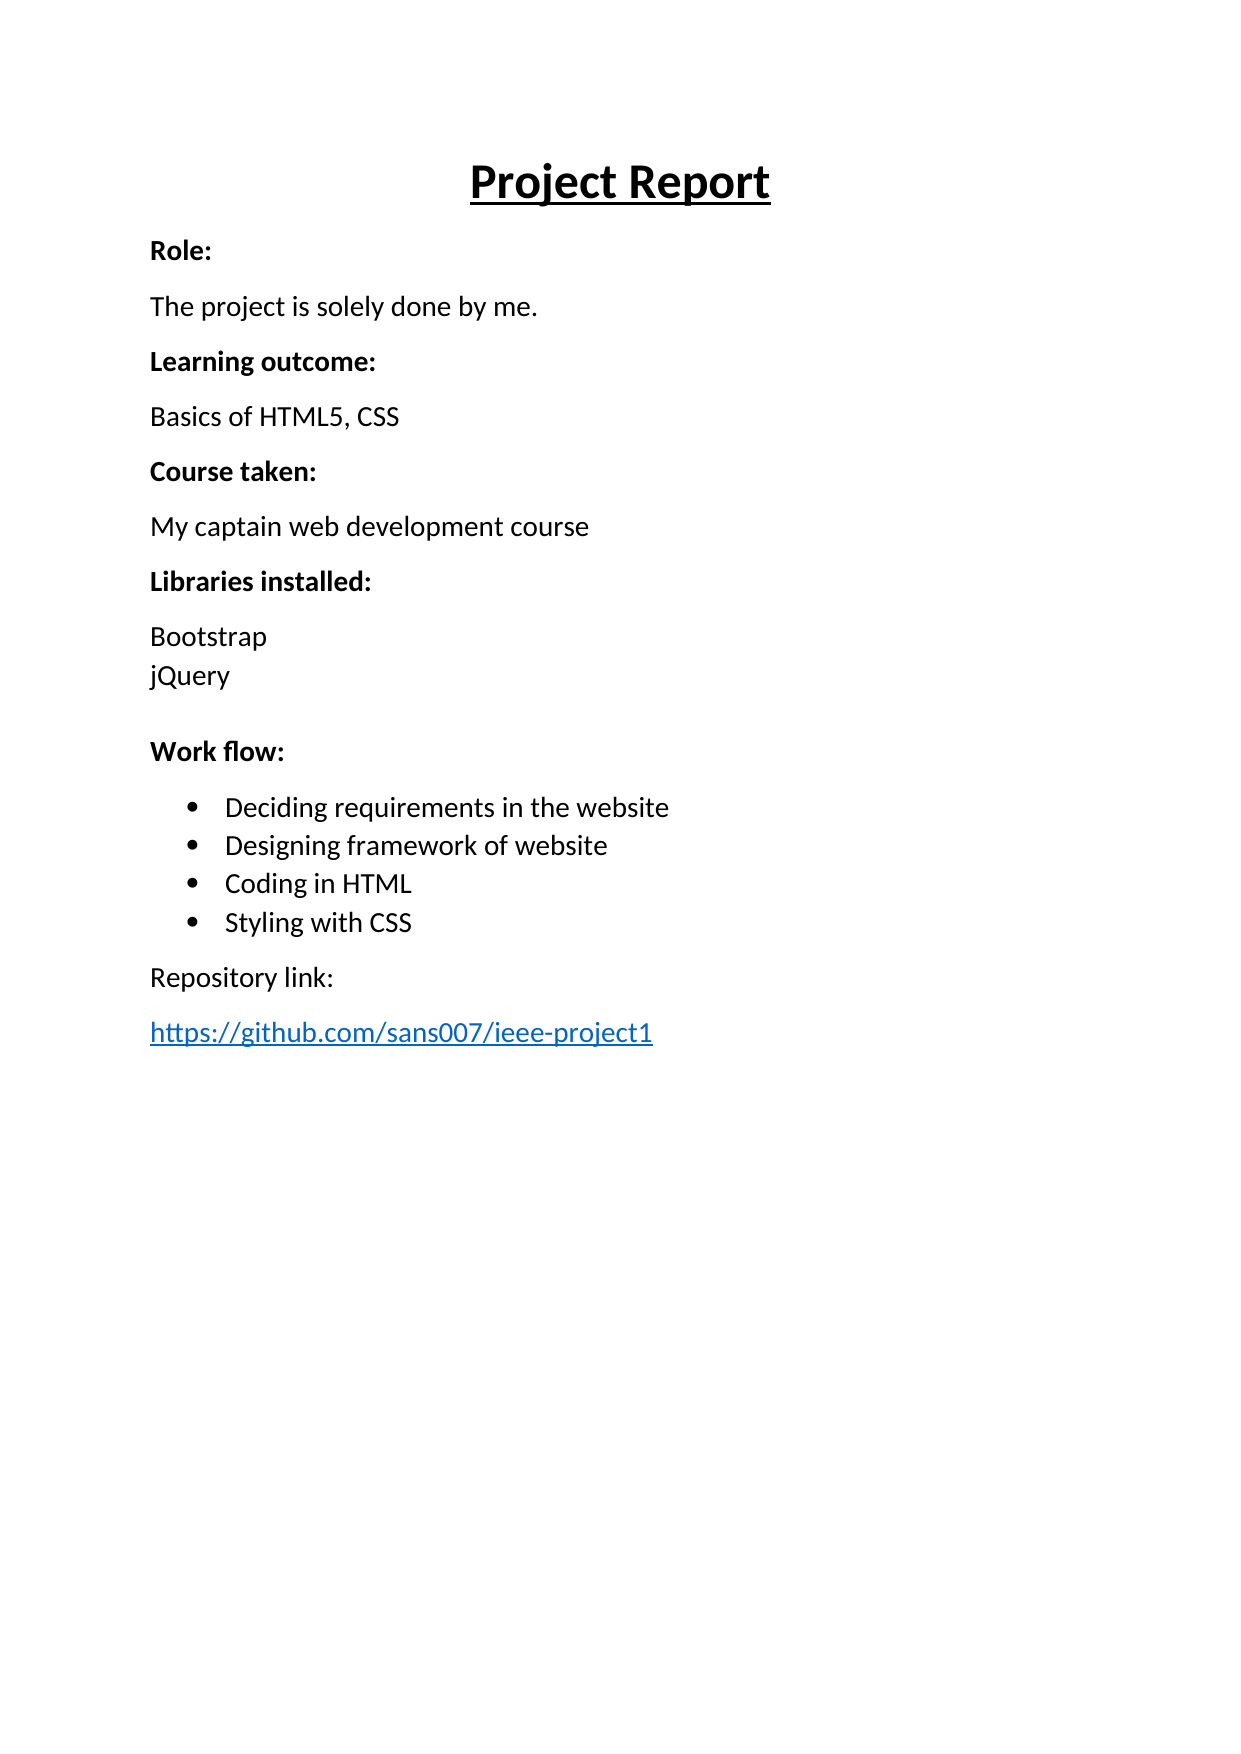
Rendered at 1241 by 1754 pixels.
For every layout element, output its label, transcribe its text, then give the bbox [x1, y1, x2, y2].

list Styling with CSS [187, 904, 1090, 939]
text https://github.com/sans007/ieee-project1 [150, 1014, 1090, 1050]
text Course taken: [150, 453, 1090, 488]
list Deciding requirements in the website [187, 789, 1090, 824]
text Role: [150, 232, 1090, 268]
list Designing framework of website [187, 827, 1090, 863]
text Libraries installed: [150, 563, 1090, 599]
text Work flow: [150, 733, 1090, 769]
text Project Report [150, 150, 1090, 211]
text Basics of HTML5, CSS [150, 398, 1090, 433]
text Bootstrap [150, 618, 1090, 654]
text Repository link: [150, 959, 1090, 995]
text My captain web development course [150, 508, 1090, 544]
text Learning outcome: [150, 343, 1090, 378]
text jQuery [150, 657, 1090, 692]
list Coding in HTML [187, 866, 1090, 901]
text The project is solely done by me. [150, 288, 1090, 323]
